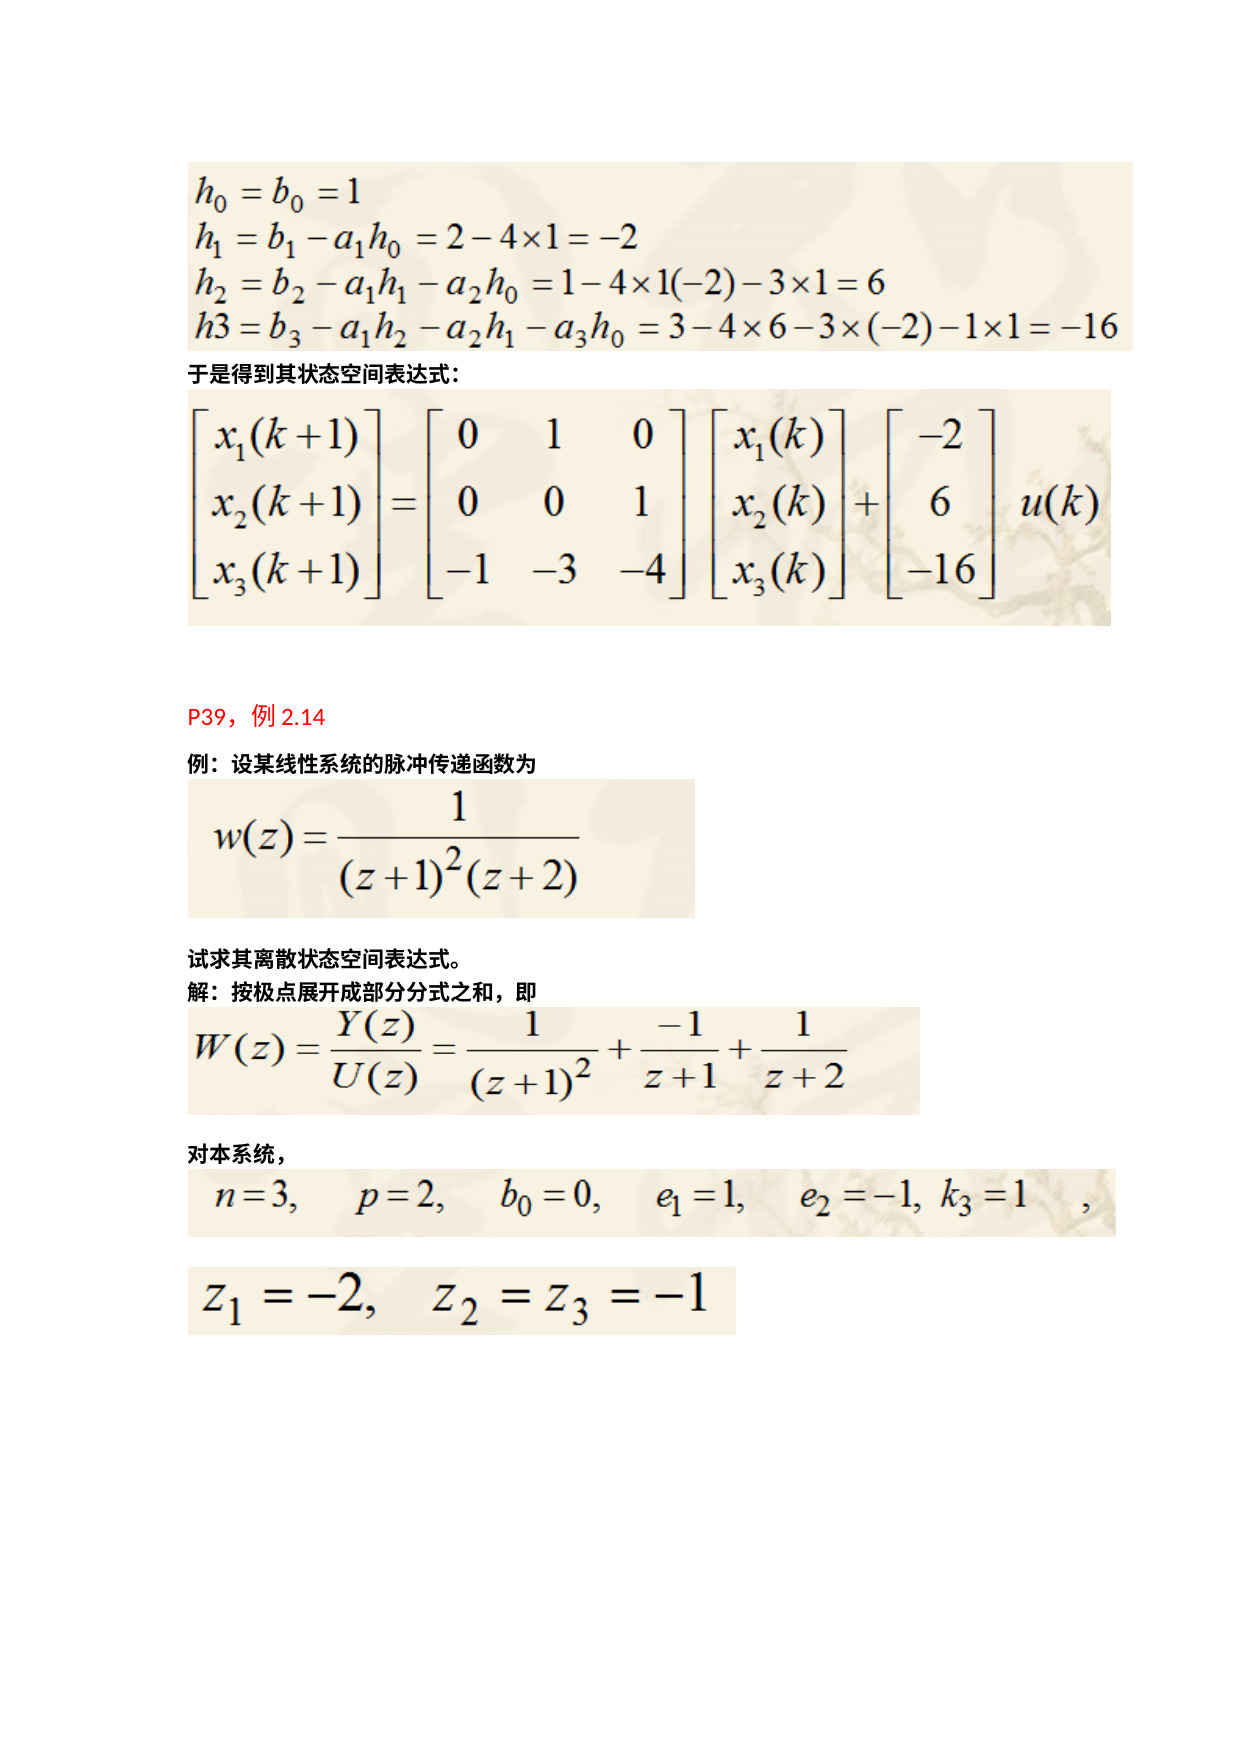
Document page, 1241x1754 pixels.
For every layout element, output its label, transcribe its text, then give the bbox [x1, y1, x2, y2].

text 例：设某线性系统的脉冲传递函数为 [187, 747, 1053, 779]
picture [187, 779, 696, 918]
text P39，例2.14 [187, 682, 1053, 747]
text 于是得到其状态空间表达式： [187, 357, 1053, 389]
text 解：按极点展开成部分分式之和，即 [187, 974, 1053, 1007]
picture [187, 1007, 921, 1115]
text 对本系统， [187, 1137, 1053, 1169]
picture [187, 162, 1133, 351]
picture [187, 1267, 736, 1335]
text 试求其离散状态空间表达式。 [187, 942, 1053, 974]
picture [187, 1169, 1116, 1237]
picture [187, 389, 1111, 626]
